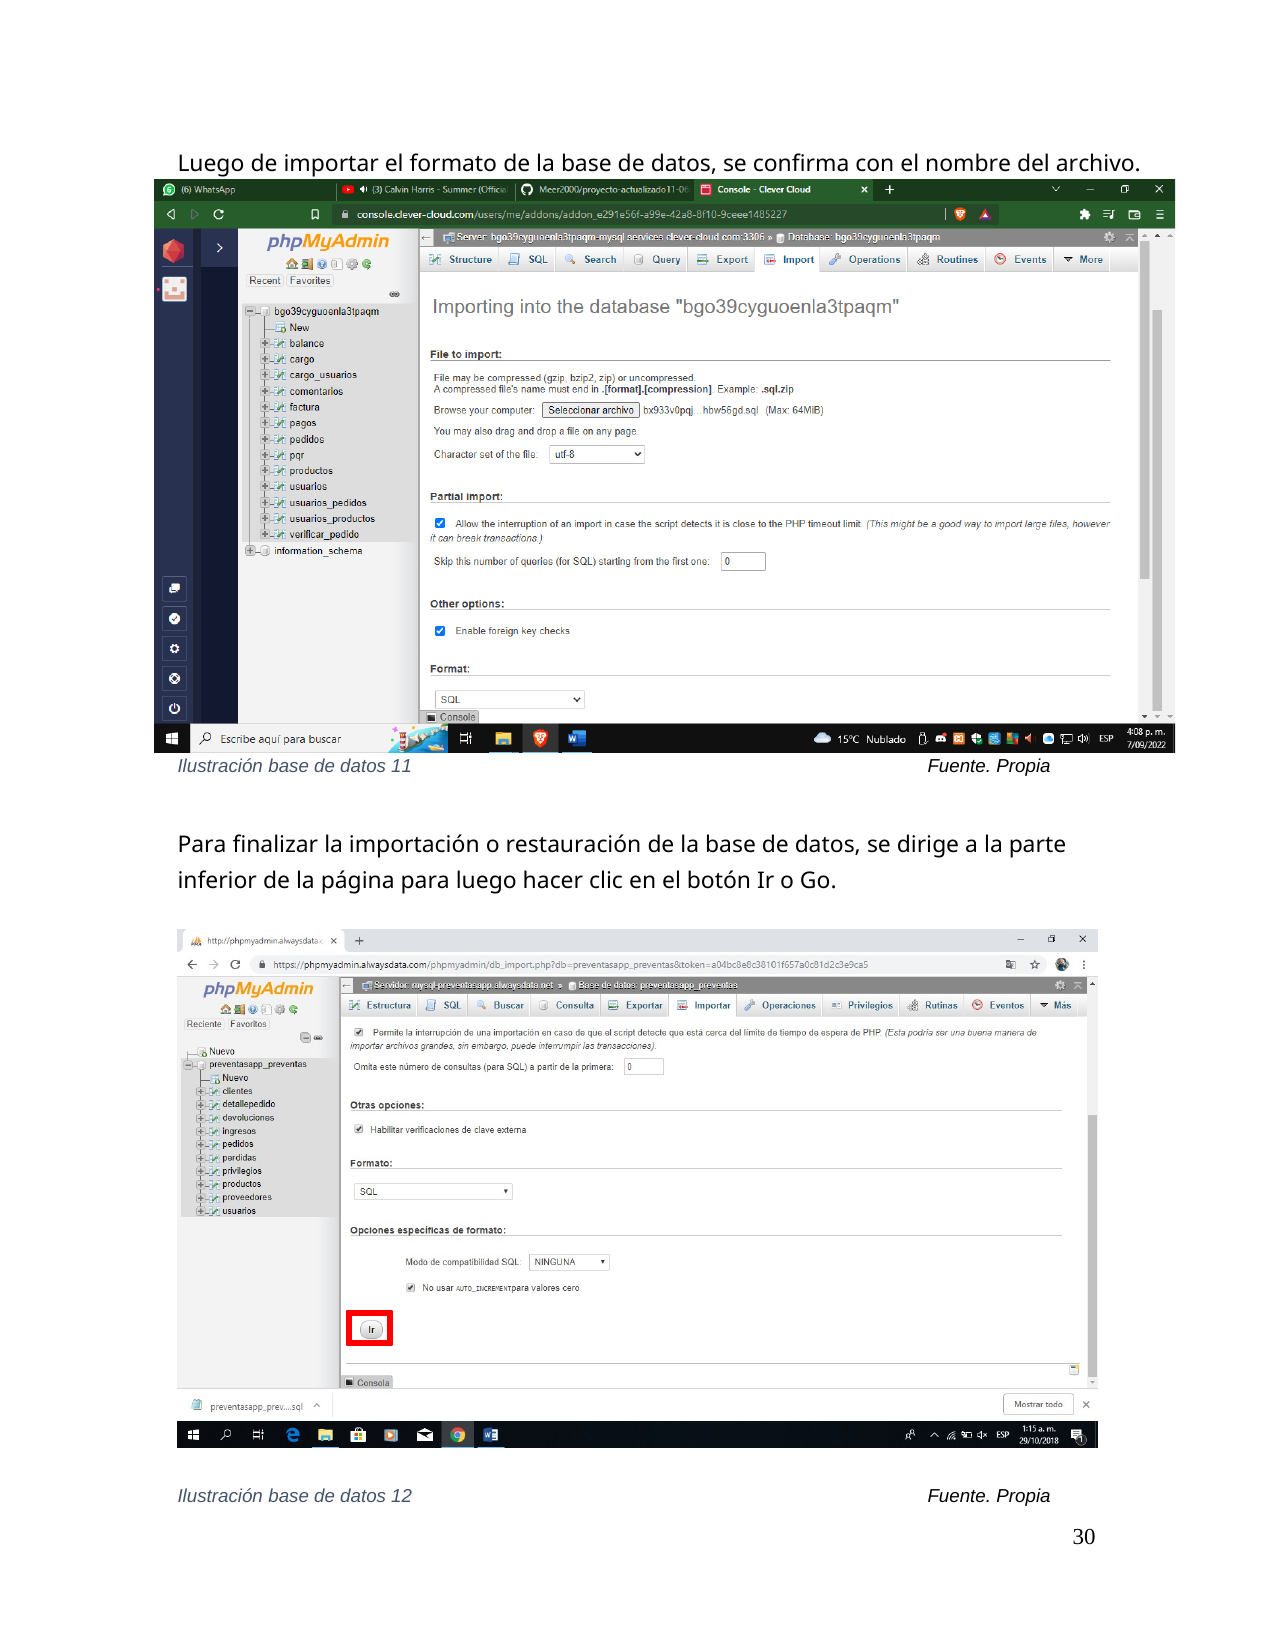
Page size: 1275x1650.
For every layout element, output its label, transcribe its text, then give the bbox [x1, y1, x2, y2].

text Ilustración base de datos 12 Fuente. Propia [177, 1484, 1175, 1506]
text Ilustración base de datos 11 Fuente. Propia [177, 755, 1175, 777]
picture [154, 179, 1175, 753]
text Luego de importar el formato de la base de datos, se confirma con el nombre del archivo. [177, 147, 1175, 178]
picture [177, 929, 1098, 1448]
text Para finalizar la importación o restauración de la base de datos, se dirige a la parte inferior de la página para luego hacer clic en el botón Ir o Go. [177, 828, 1098, 895]
